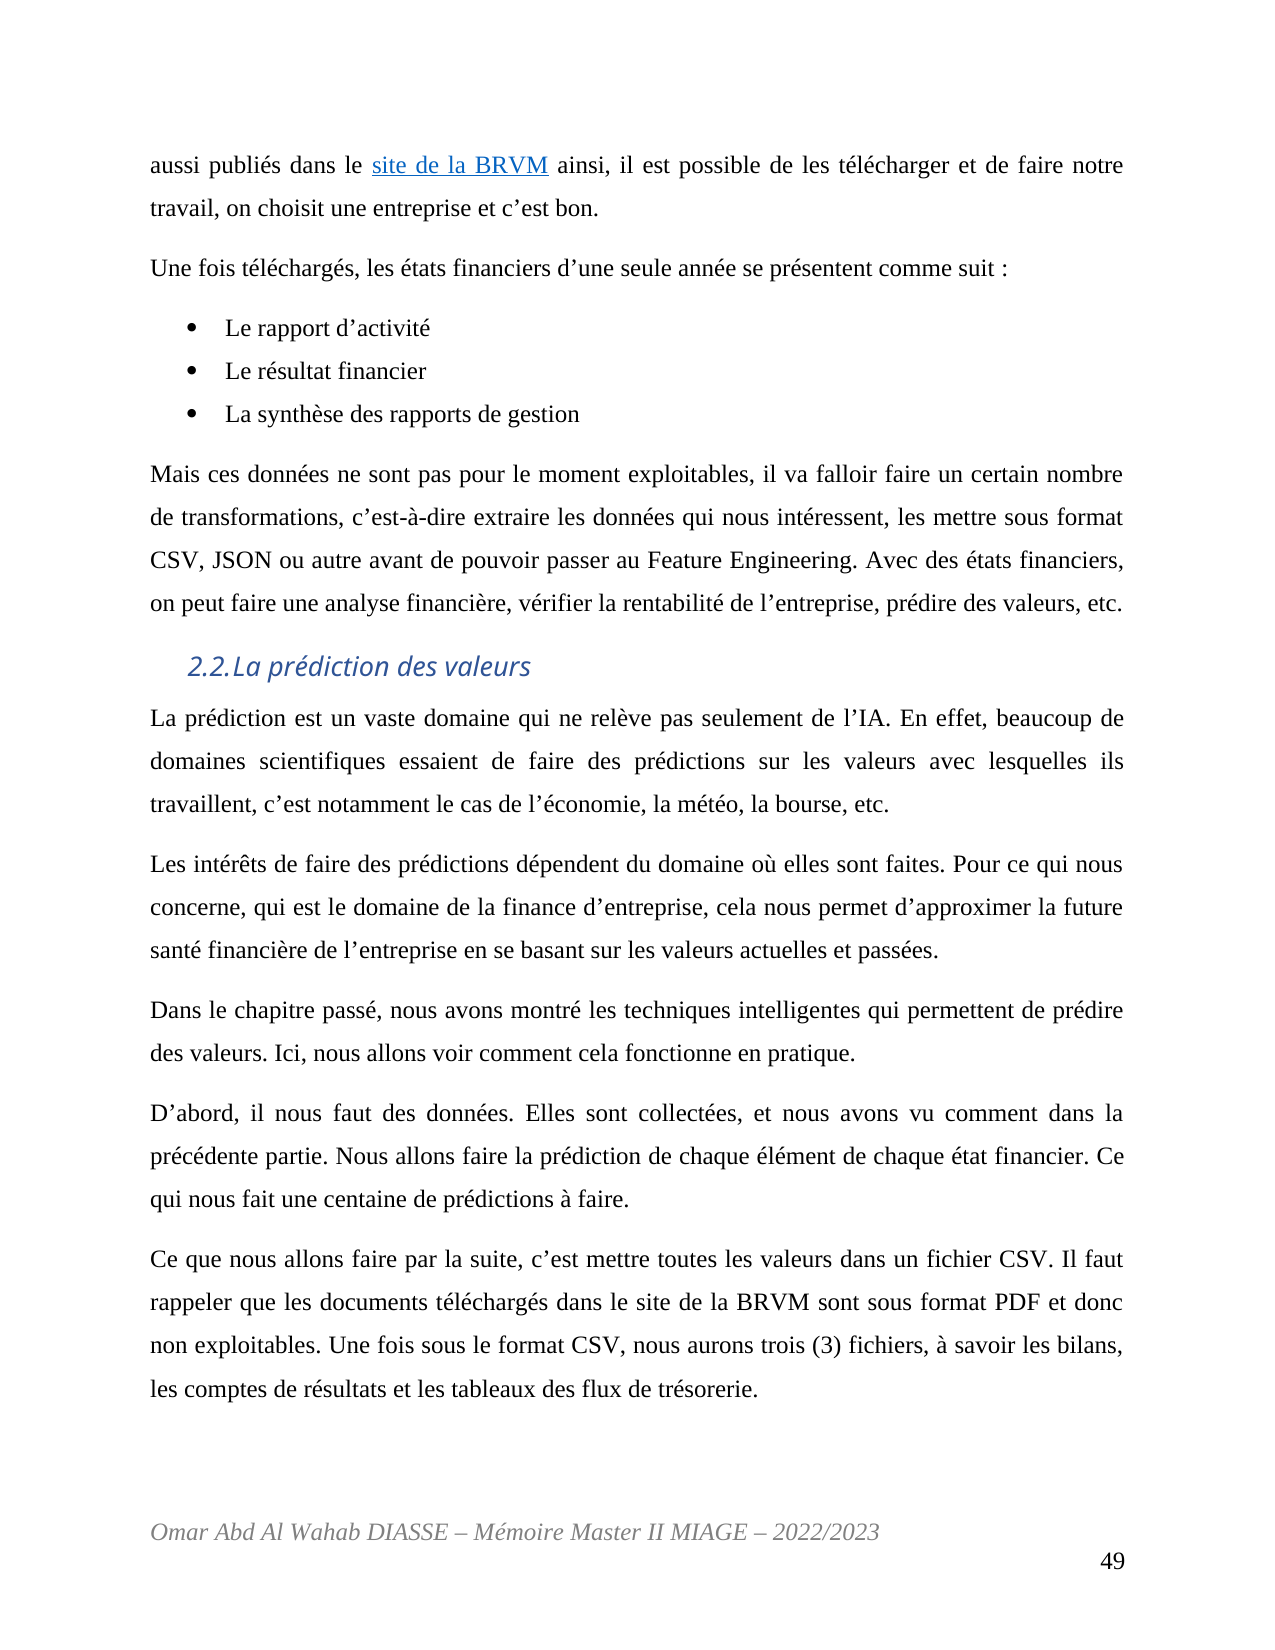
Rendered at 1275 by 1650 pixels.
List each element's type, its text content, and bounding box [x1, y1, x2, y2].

text Ce que nous allons faire par la suite, c’est mettre toutes les valeurs dans un fichier CSV. Il faut rappeler que les documents téléchargés dans le site de la BRVM sont sous format PDF et donc non exploitables. Une fois sous le format CSV, nous aurons trois (3) fichiers, à savoir les bilans, les comptes de résultats et les tableaux des flux de trésorerie. [150, 1244, 1125, 1402]
text Une fois téléchargés, les états financiers d’une seule année se présentent comme suit : [150, 253, 1125, 282]
text Mais ces données ne sont pas pour le moment exploitables, il va falloir faire un certain nombre de transformations, c’est-à-dire extraire les données qui nous intéressent, les mettre sous format CSV, JSON ou autre avant de pouvoir passer au Feature Engineering. Avec des états financiers, on peut faire une analyse financière, vérifier la rentabilité de l’entreprise, prédire des valeurs, etc. [150, 459, 1125, 617]
text La prédiction est un vaste domaine qui ne relève pas seulement de l’IA. En effet, beaucoup de domaines scientifiques essaient de faire des prédictions sur les valeurs avec lesquelles ils travaillent, c’est notamment le cas de l’économie, la météo, la bourse, etc. [150, 703, 1125, 818]
subtitle La prédiction des valeurs [187, 648, 1125, 685]
text Les intérêts de faire des prédictions dépendent du domaine où elles sont faites. Pour ce qui nous concerne, qui est le domaine de la finance d’entreprise, cela nous permet d’approximer la future santé financière de l’entreprise en se basant sur les valeurs actuelles et passées. [150, 849, 1125, 964]
list La synthèse des rapports de gestion [187, 399, 1125, 428]
text D’abord, il nous faut des données. Elles sont collectées, et nous avons vu comment dans la précédente partie. Nous allons faire la prédiction de chaque élément de chaque état financier. Ce qui nous fait une centaine de prédictions à faire. [150, 1098, 1125, 1213]
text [150, 150, 1125, 222]
text Dans le chapitre passé, nous avons montré les techniques intelligentes qui permettent de prédire des valeurs. Ici, nous allons voir comment cela fonctionne en pratique. [150, 995, 1125, 1067]
list Le résultat financier [187, 356, 1125, 384]
list Le rapport d’activité [187, 313, 1125, 341]
